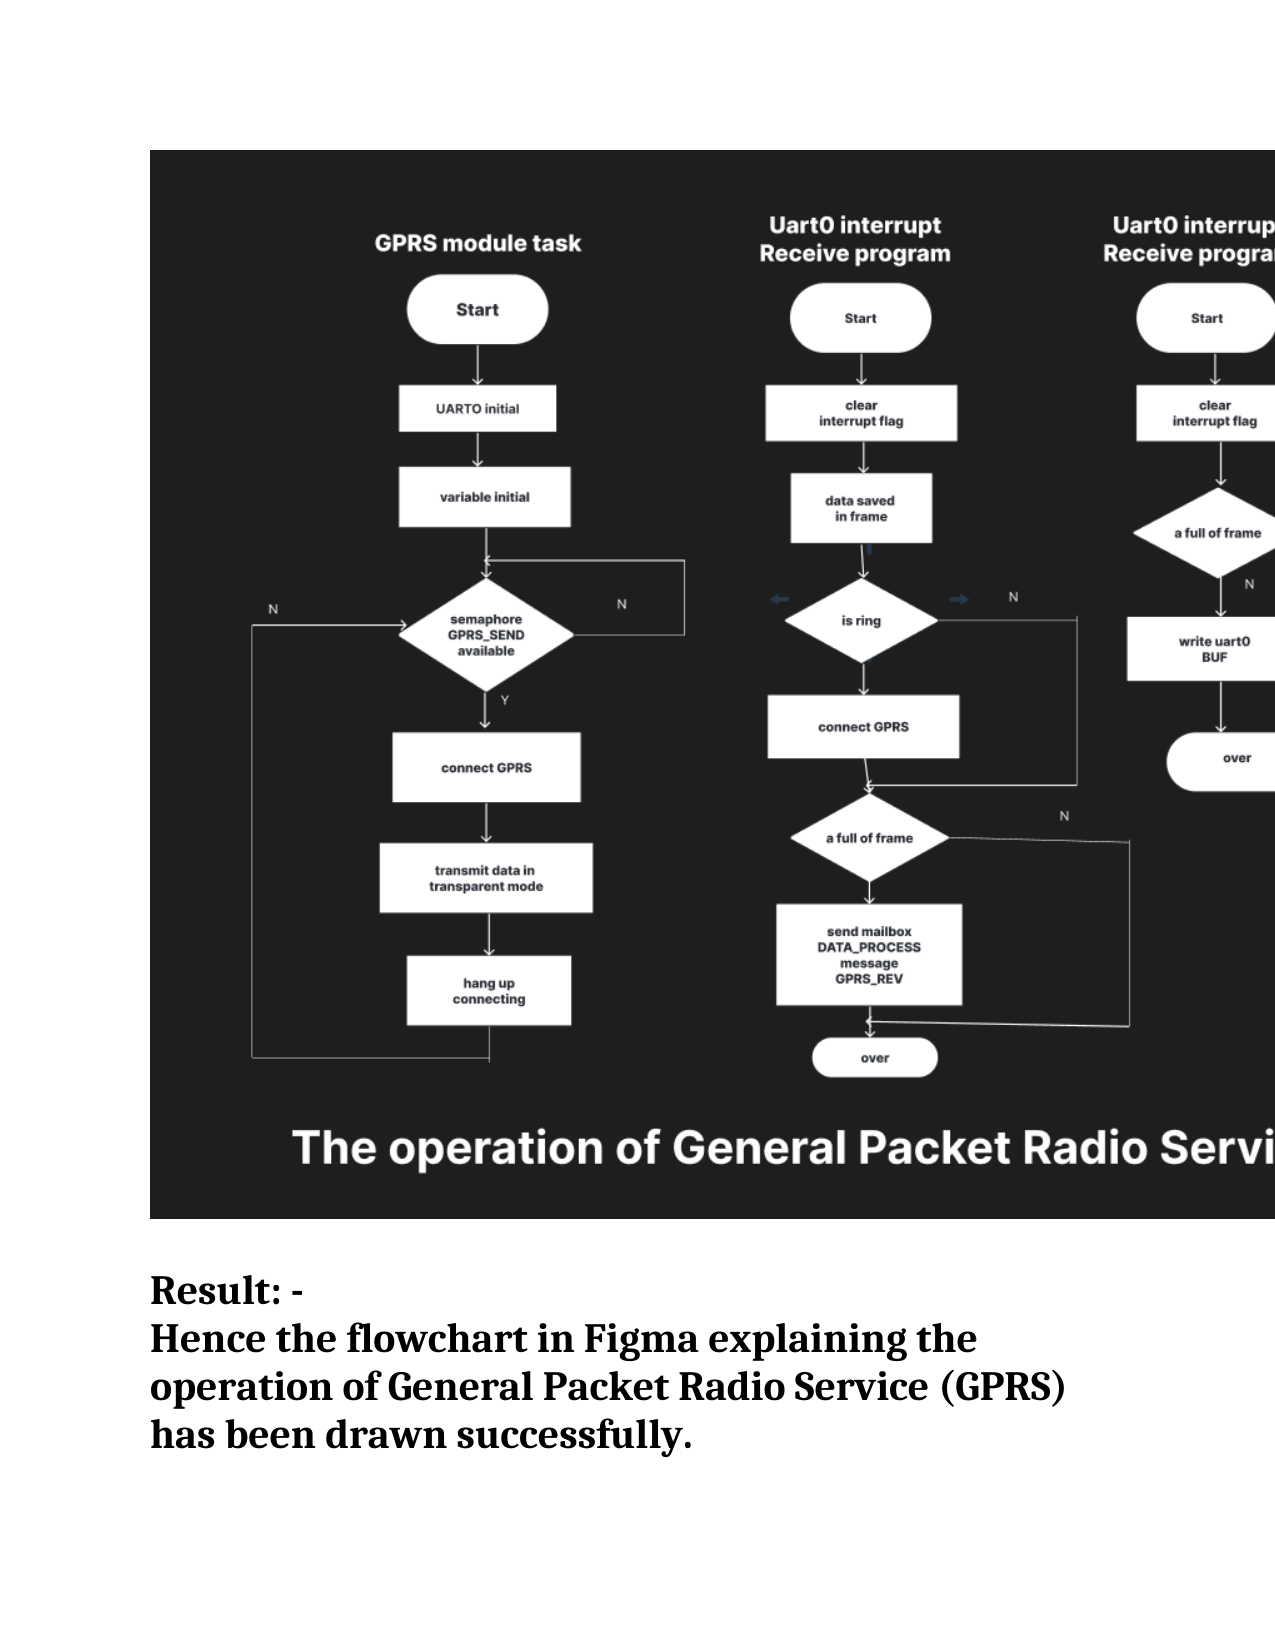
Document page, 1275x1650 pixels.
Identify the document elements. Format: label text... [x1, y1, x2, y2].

picture [150, 150, 1275, 1219]
text Result: - [150, 1267, 1125, 1315]
text Hence the flowchart in Figma explaining the operation of General Packet Radio Service (GPRS) has been drawn successfully. [150, 1315, 1125, 1458]
